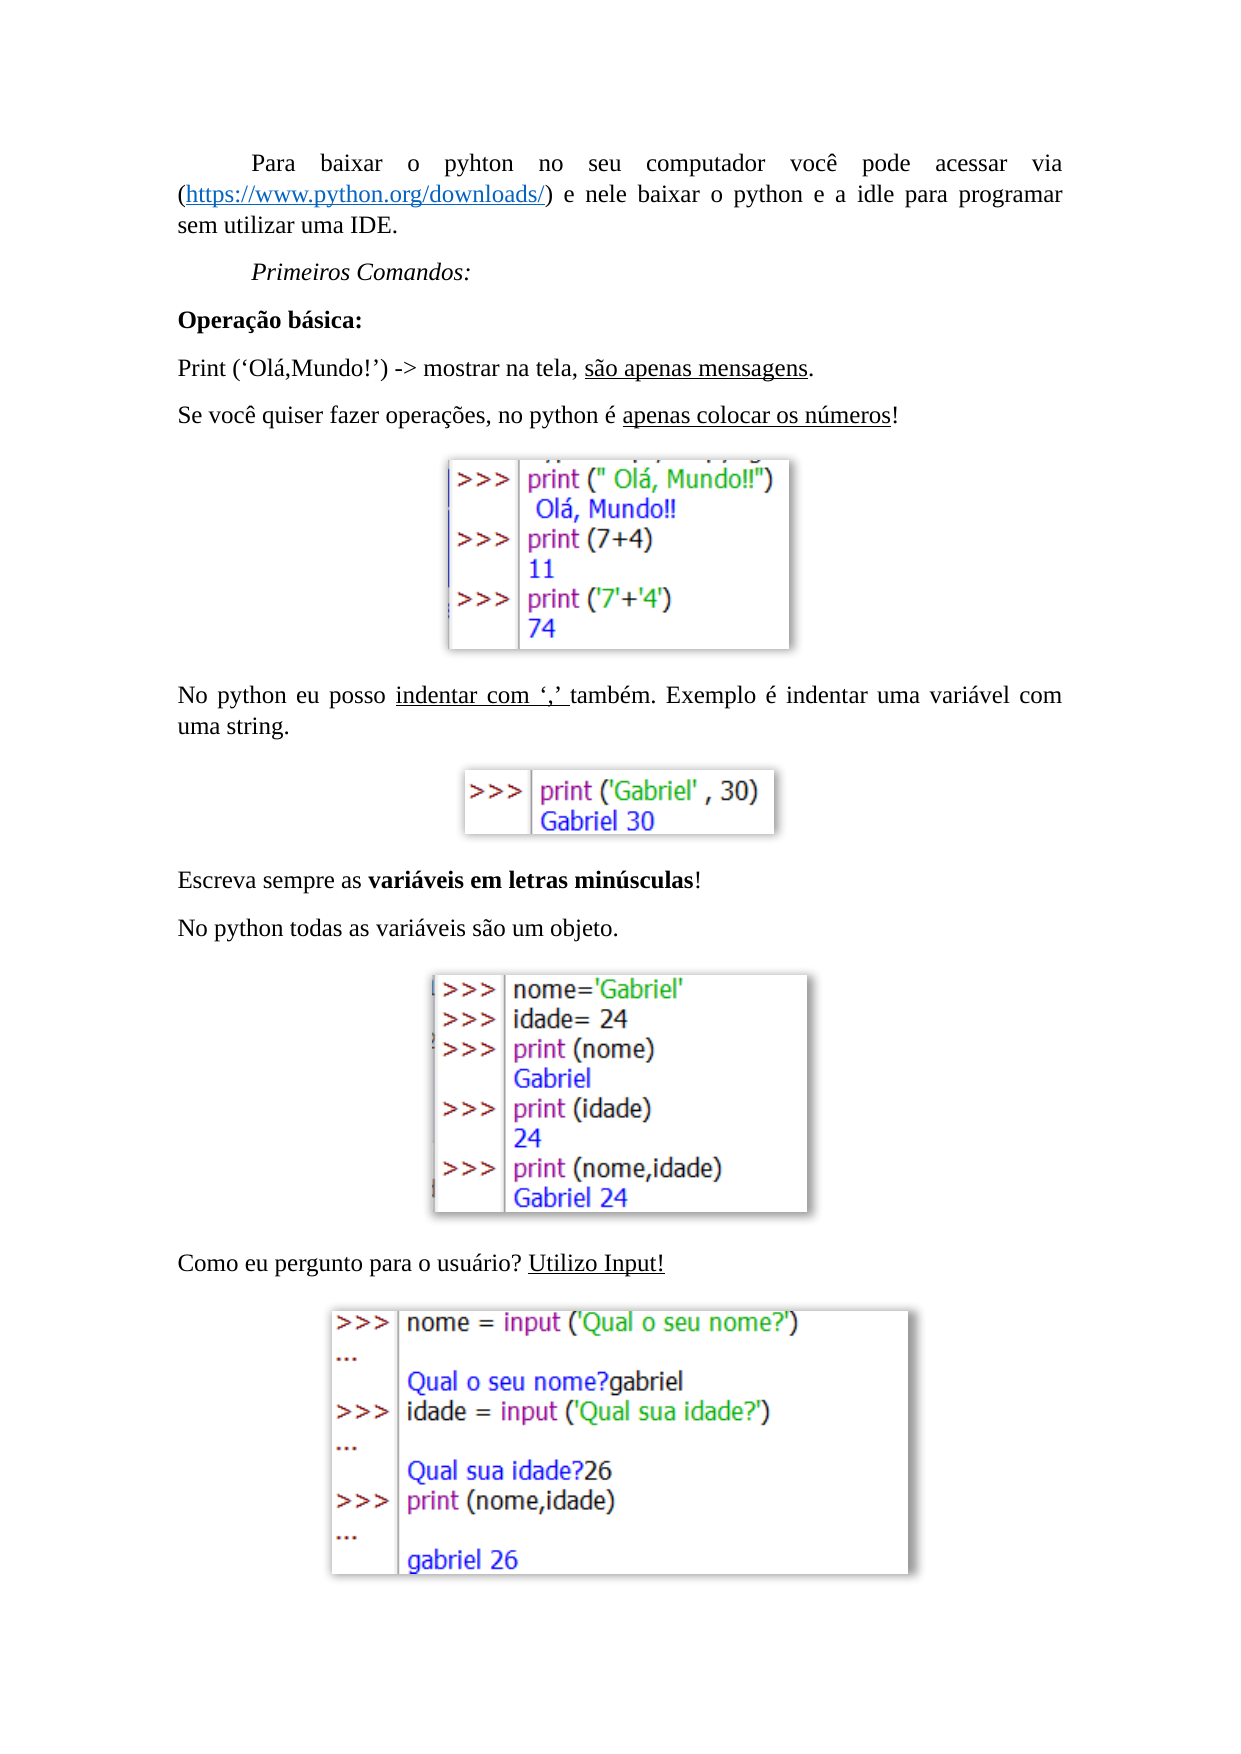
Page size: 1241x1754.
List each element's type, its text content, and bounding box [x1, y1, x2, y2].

picture [332, 1311, 908, 1574]
picture [465, 770, 774, 834]
text Se você quiser fazer operações, no python é apenas colocar os números! [177, 401, 1063, 429]
picture [432, 975, 807, 1212]
picture [448, 460, 789, 649]
text Escreva sempre as variáveis em letras minúsculas! [177, 865, 1063, 894]
text Como eu pergunto para o usuário? Utilizo Input! [177, 1248, 1063, 1277]
text Print (‘Olá,Mundo!’) -> mostrar na tela, são apenas mensagens. [177, 353, 1063, 382]
text Primeiros Comandos: [177, 257, 1063, 286]
text Para baixar o pyhton no seu computador você pode acessar via (https://www.python.org/downloads/) e nele baixar o python e a idle para programar sem utilizar uma IDE. [177, 148, 1063, 238]
text No python todas as variáveis são um objeto. [177, 913, 1063, 941]
text No python eu posso indentar com ‘,’ também. Exemplo é indentar uma variável com uma string. [177, 680, 1063, 739]
text Operação básica: [177, 305, 1063, 334]
